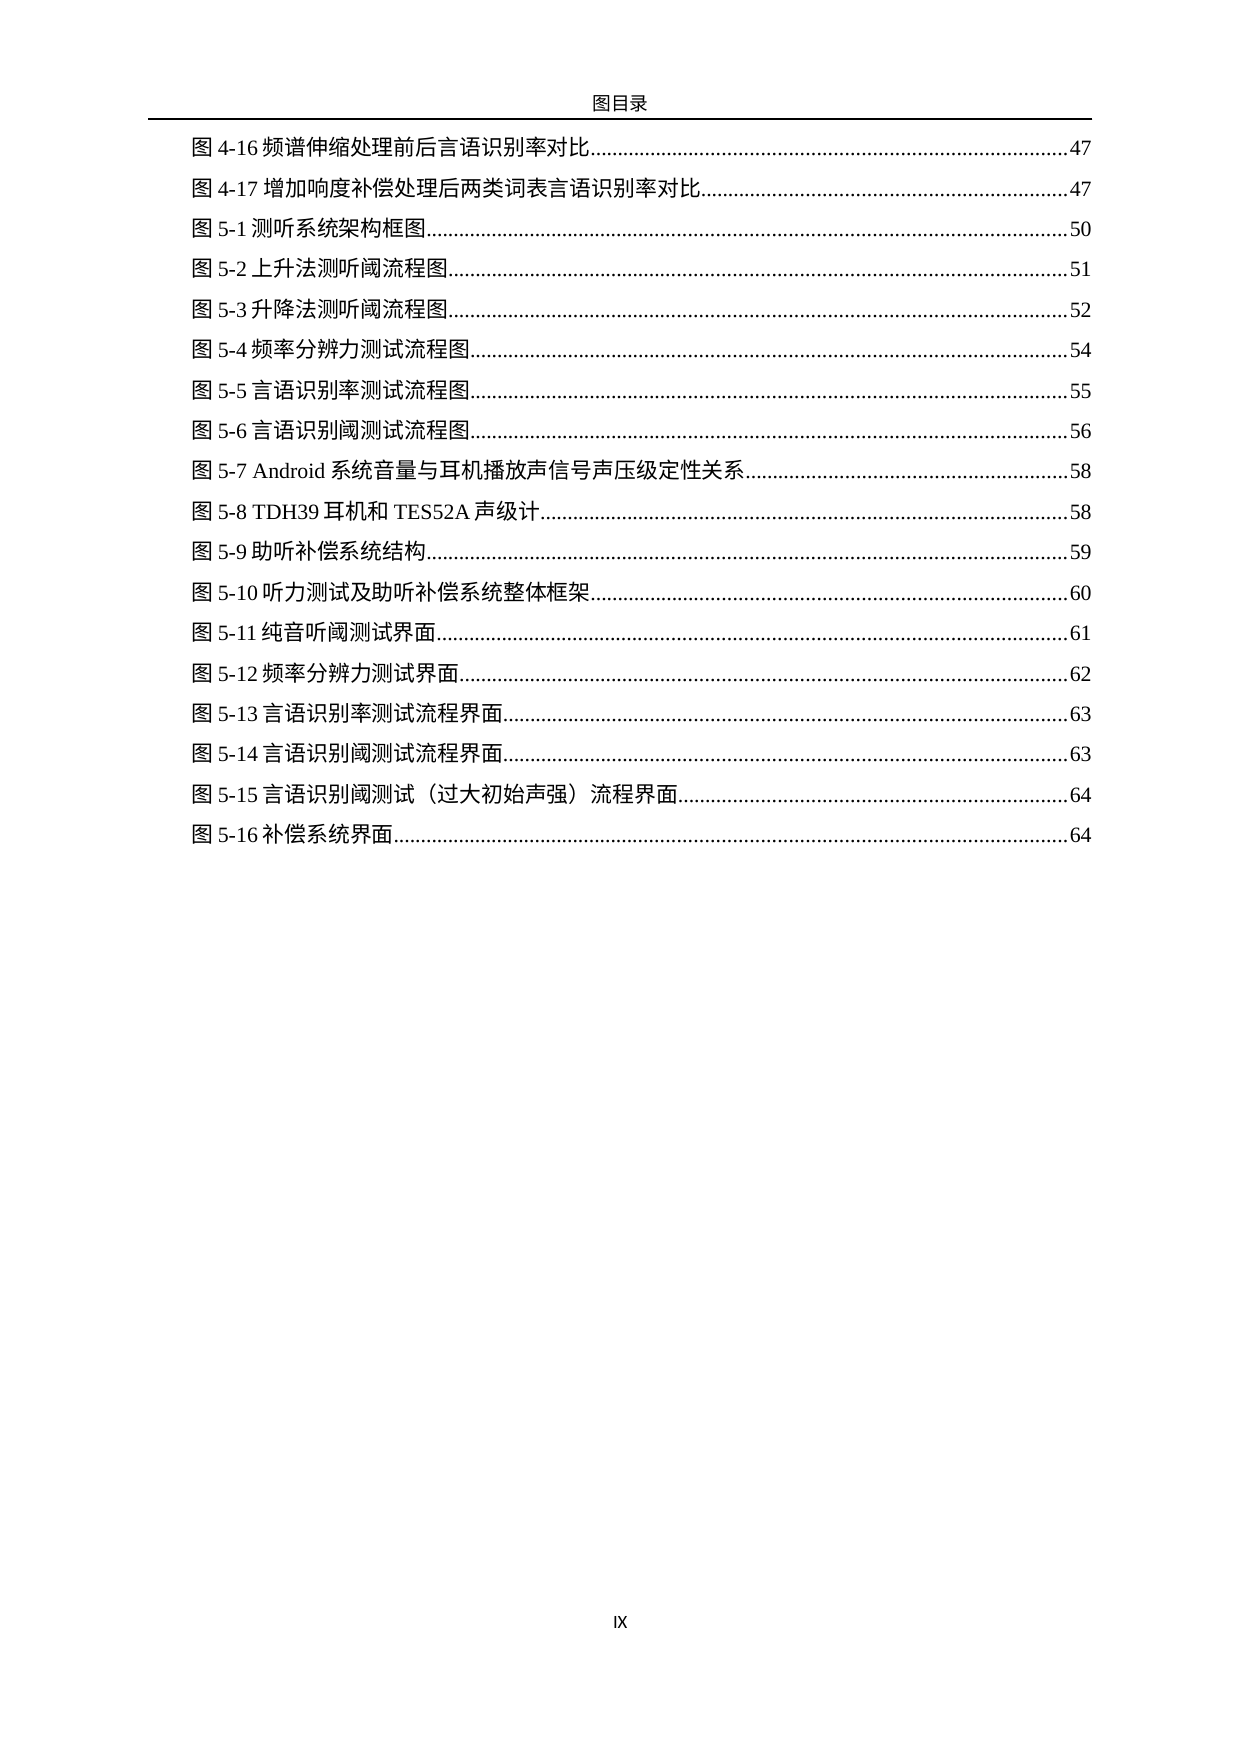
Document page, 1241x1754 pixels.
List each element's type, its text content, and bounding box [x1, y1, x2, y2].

text 图5-11纯音听阈测试界面 61 [191, 615, 1092, 647]
text 图5-9助听补偿系统结构 59 [191, 534, 1092, 566]
text 图5-6言语识别阈测试流程图 56 [191, 413, 1092, 445]
text 图5-15言语识别阈测试（过大初始声强）流程界面 64 [191, 776, 1092, 809]
text 图5-3升降法测听阈流程图 52 [191, 291, 1092, 324]
text 图5-5言语识别率测试流程图 55 [191, 372, 1092, 405]
text 图5-13言语识别率测试流程界面 63 [191, 696, 1092, 728]
text 图5-10听力测试及助听补偿系统整体框架 60 [191, 574, 1092, 607]
text 图5-2上升法测听阈流程图 51 [191, 251, 1092, 283]
text 图5-12频率分辨力测试界面 62 [191, 655, 1092, 688]
text 图4-16频谱伸缩处理前后言语识别率对比 47 [191, 130, 1092, 162]
text 图5-4频率分辨力测试流程图 54 [191, 332, 1092, 364]
text 图5-8 TDH39耳机和TES52A声级计 58 [191, 493, 1092, 526]
text 图5-7 Android系统音量与耳机播放声信号声压级定性关系 58 [191, 453, 1092, 486]
text 图5-16补偿系统界面 64 [191, 817, 1092, 849]
text 图4-17 增加响度补偿处理后两类词表言语识别率对比 47 [191, 170, 1092, 203]
text 图5-14言语识别阈测试流程界面 63 [191, 736, 1092, 768]
text 图5-1测听系统架构框图 50 [191, 211, 1092, 243]
